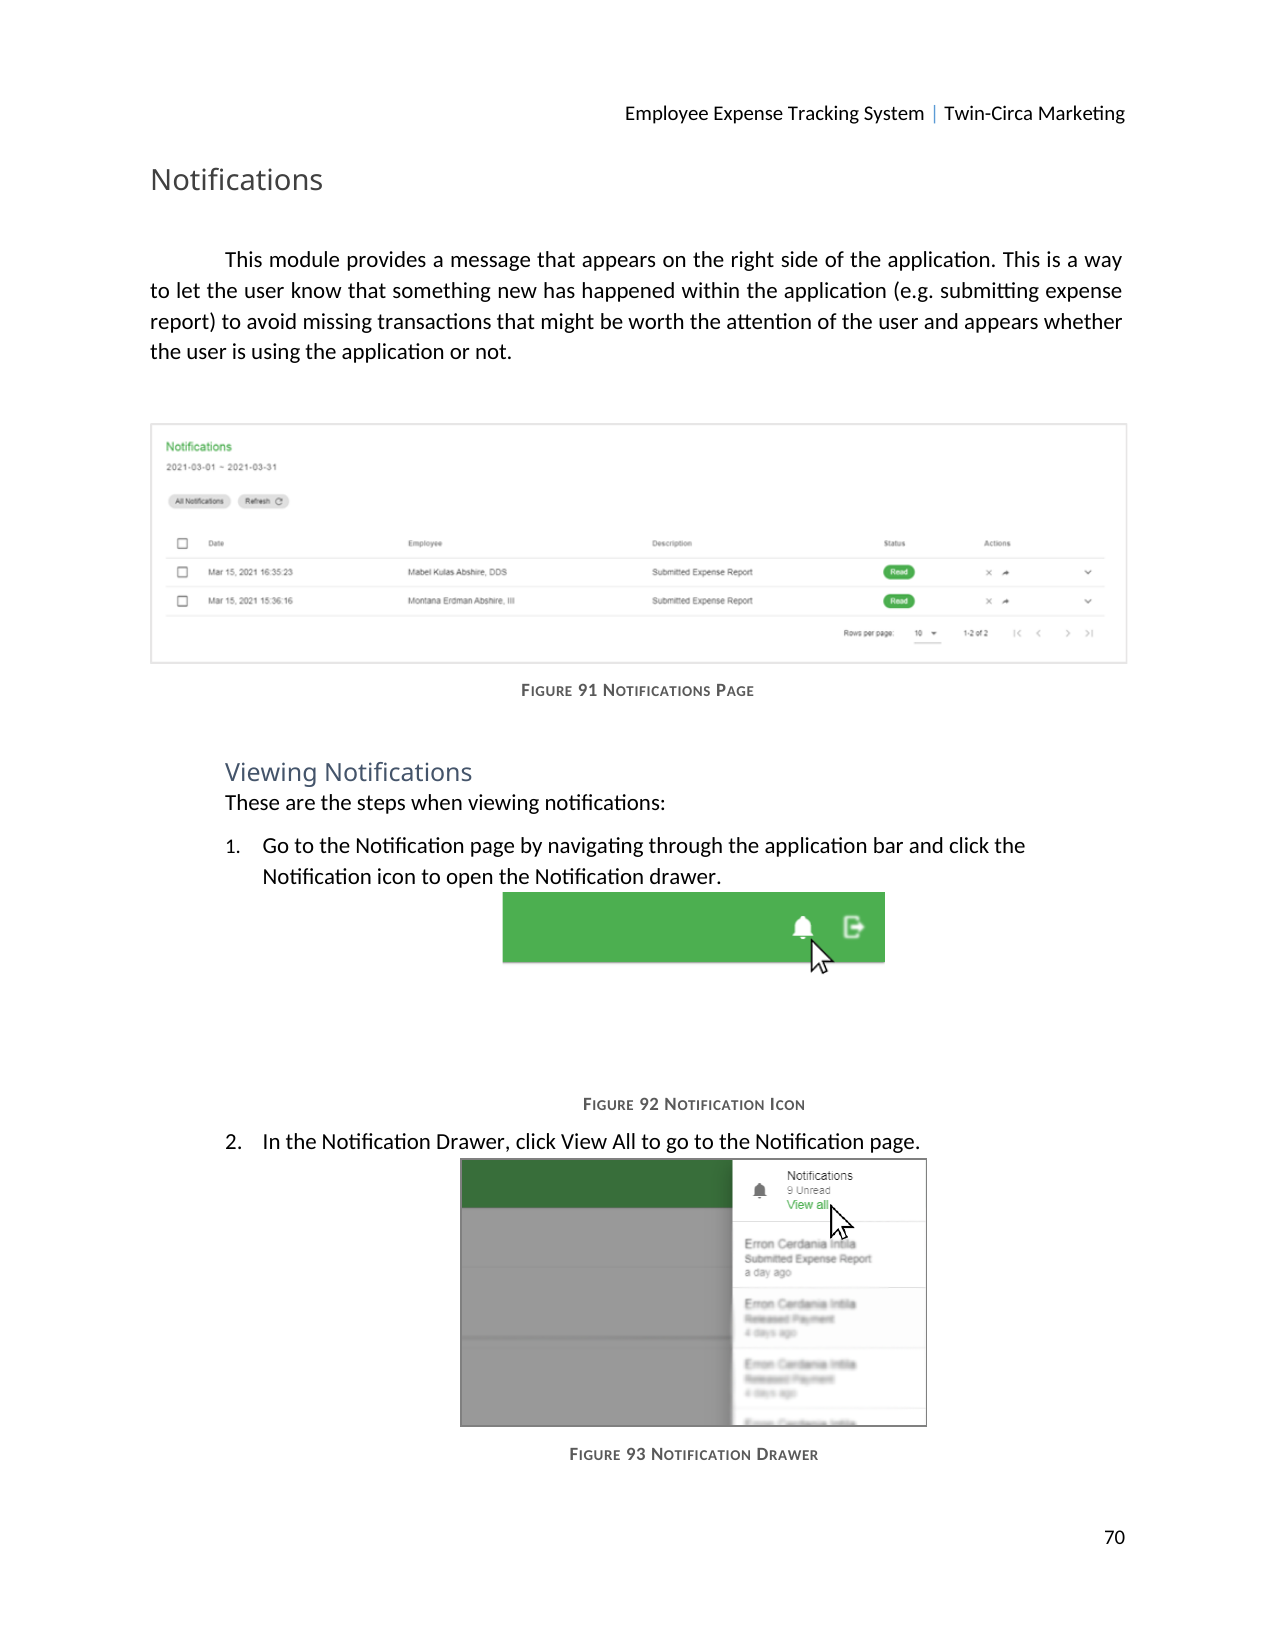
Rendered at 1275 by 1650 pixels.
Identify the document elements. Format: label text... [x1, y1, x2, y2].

text Figure 92 Notification Icon [187, 1092, 1125, 1115]
text Figure 91 Notifications Page [150, 678, 1125, 701]
text This module provides a message that appears on the right side of the application. This is a way to let the user know that something new has happened within the application (e.g. submitting expense report) to avoid missing transactions that might be worth the attention of the user and appears whether the user is using the application or not. [150, 245, 1125, 366]
picture [502, 892, 885, 1077]
subtitle Viewing Notifications [150, 754, 1125, 788]
text Figure 93 Notification Drawer [187, 1442, 1125, 1465]
list Go to the Notification page by navigating through the application bar and click the Notification icon to open the Notification drawer. [225, 831, 1125, 890]
picture [150, 423, 1128, 664]
subtitle Notifications [150, 159, 1125, 199]
list In the Notification Drawer, click View All to go to the Notification page. [225, 1127, 1125, 1155]
picture [462, 1160, 926, 1425]
text These are the steps when viewing notifications: [150, 788, 1125, 816]
